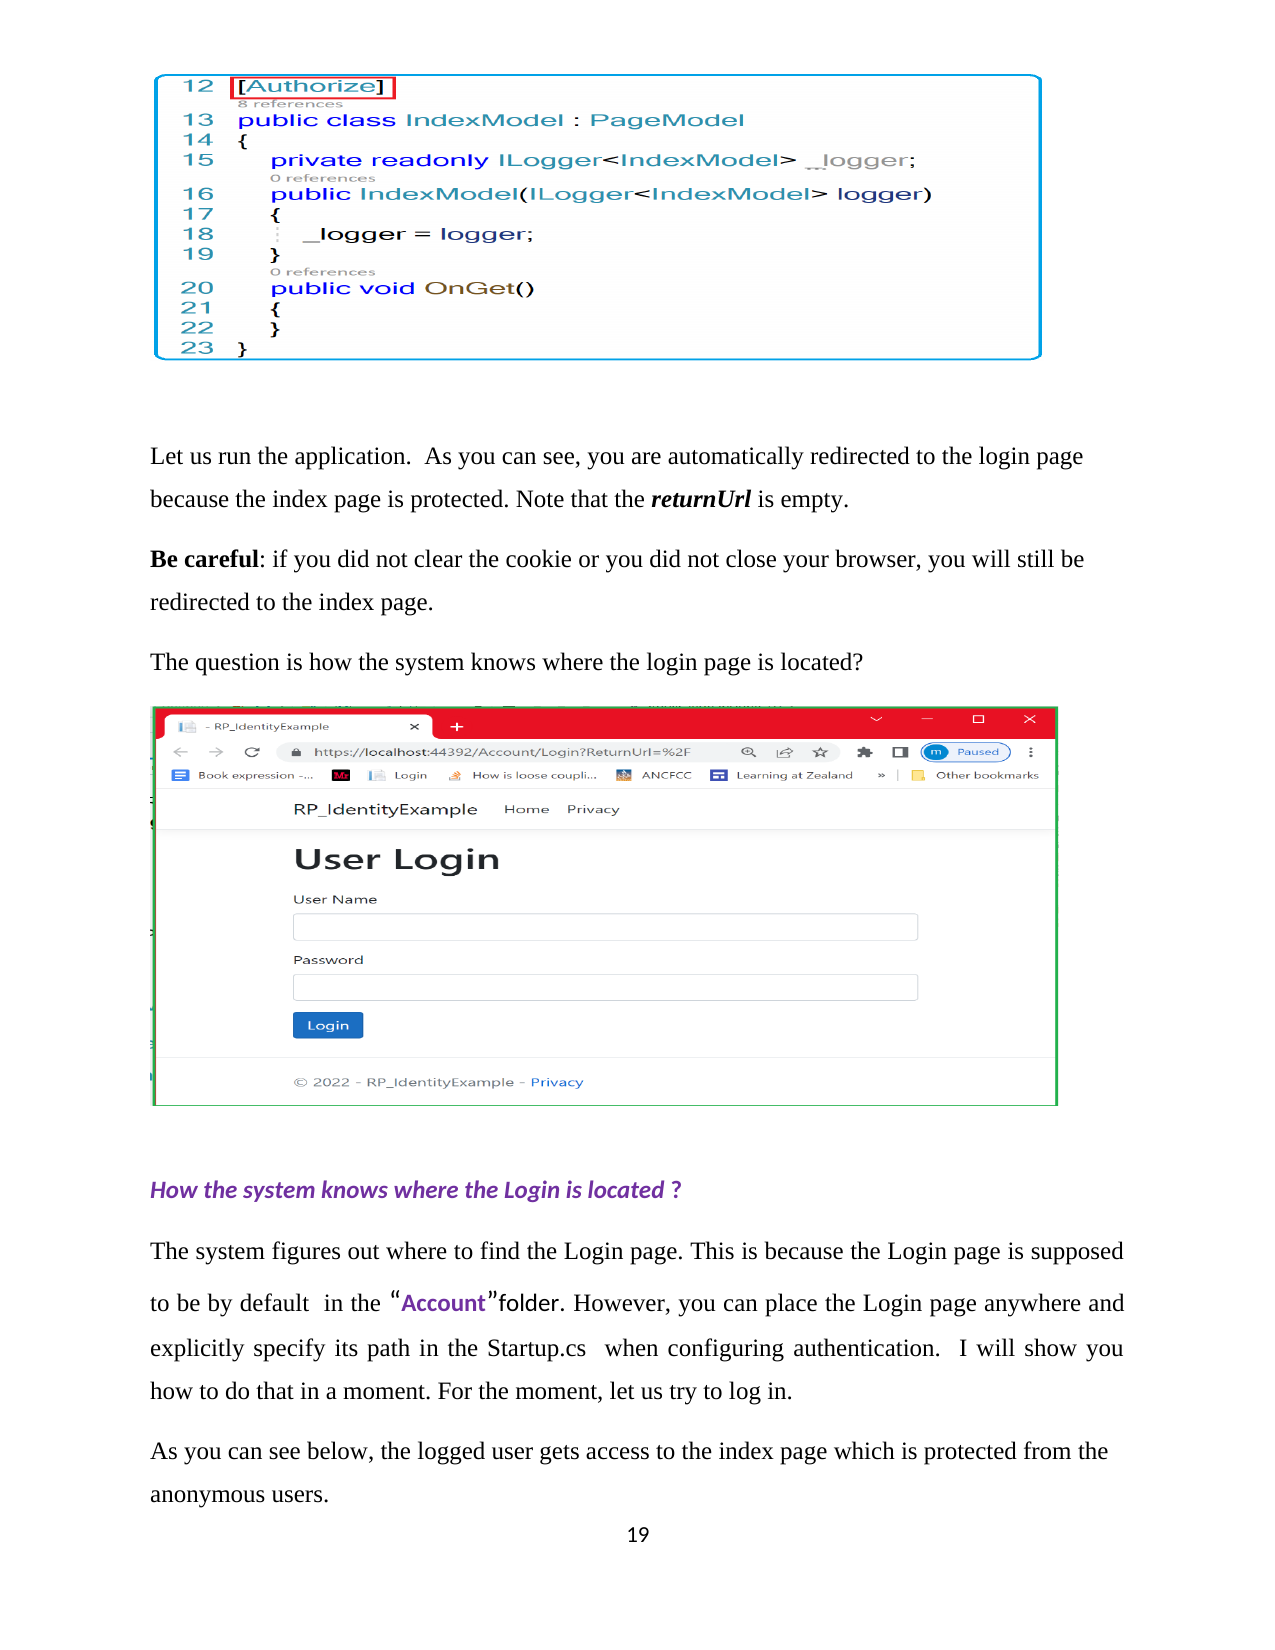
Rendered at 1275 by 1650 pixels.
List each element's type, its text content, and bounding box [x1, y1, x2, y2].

picture [150, 73, 164, 361]
picture [150, 706, 1059, 1106]
text As you can see below, the logged user gets access to the index page which is protected from the anonymous users. [150, 1436, 1125, 1508]
picture [159, 77, 1038, 358]
picture [1032, 73, 1044, 361]
text The system figures out where to find the Login page. This is because the Login page is supposed to be by default in the “Account”folder. However, you can place the Login page anywhere and explicitly specify its path in the Startup.cs when configuring authentication. I will show you how to do that in a moment. For the moment, let us try to log in. [150, 1236, 1125, 1405]
text Let us run the application. As you can see, you are automatically redirected to the login page because the index page is protected. Note that the returnUrl is empty. [150, 441, 1125, 513]
text Be careful: if you did not clear the cookie or you did not close your browser, you will still be redirected to the index page. [150, 544, 1125, 616]
text The question is how the system knows where the login page is located? [150, 647, 1125, 676]
text How the system knows where the Login is located ? [150, 1174, 1125, 1204]
